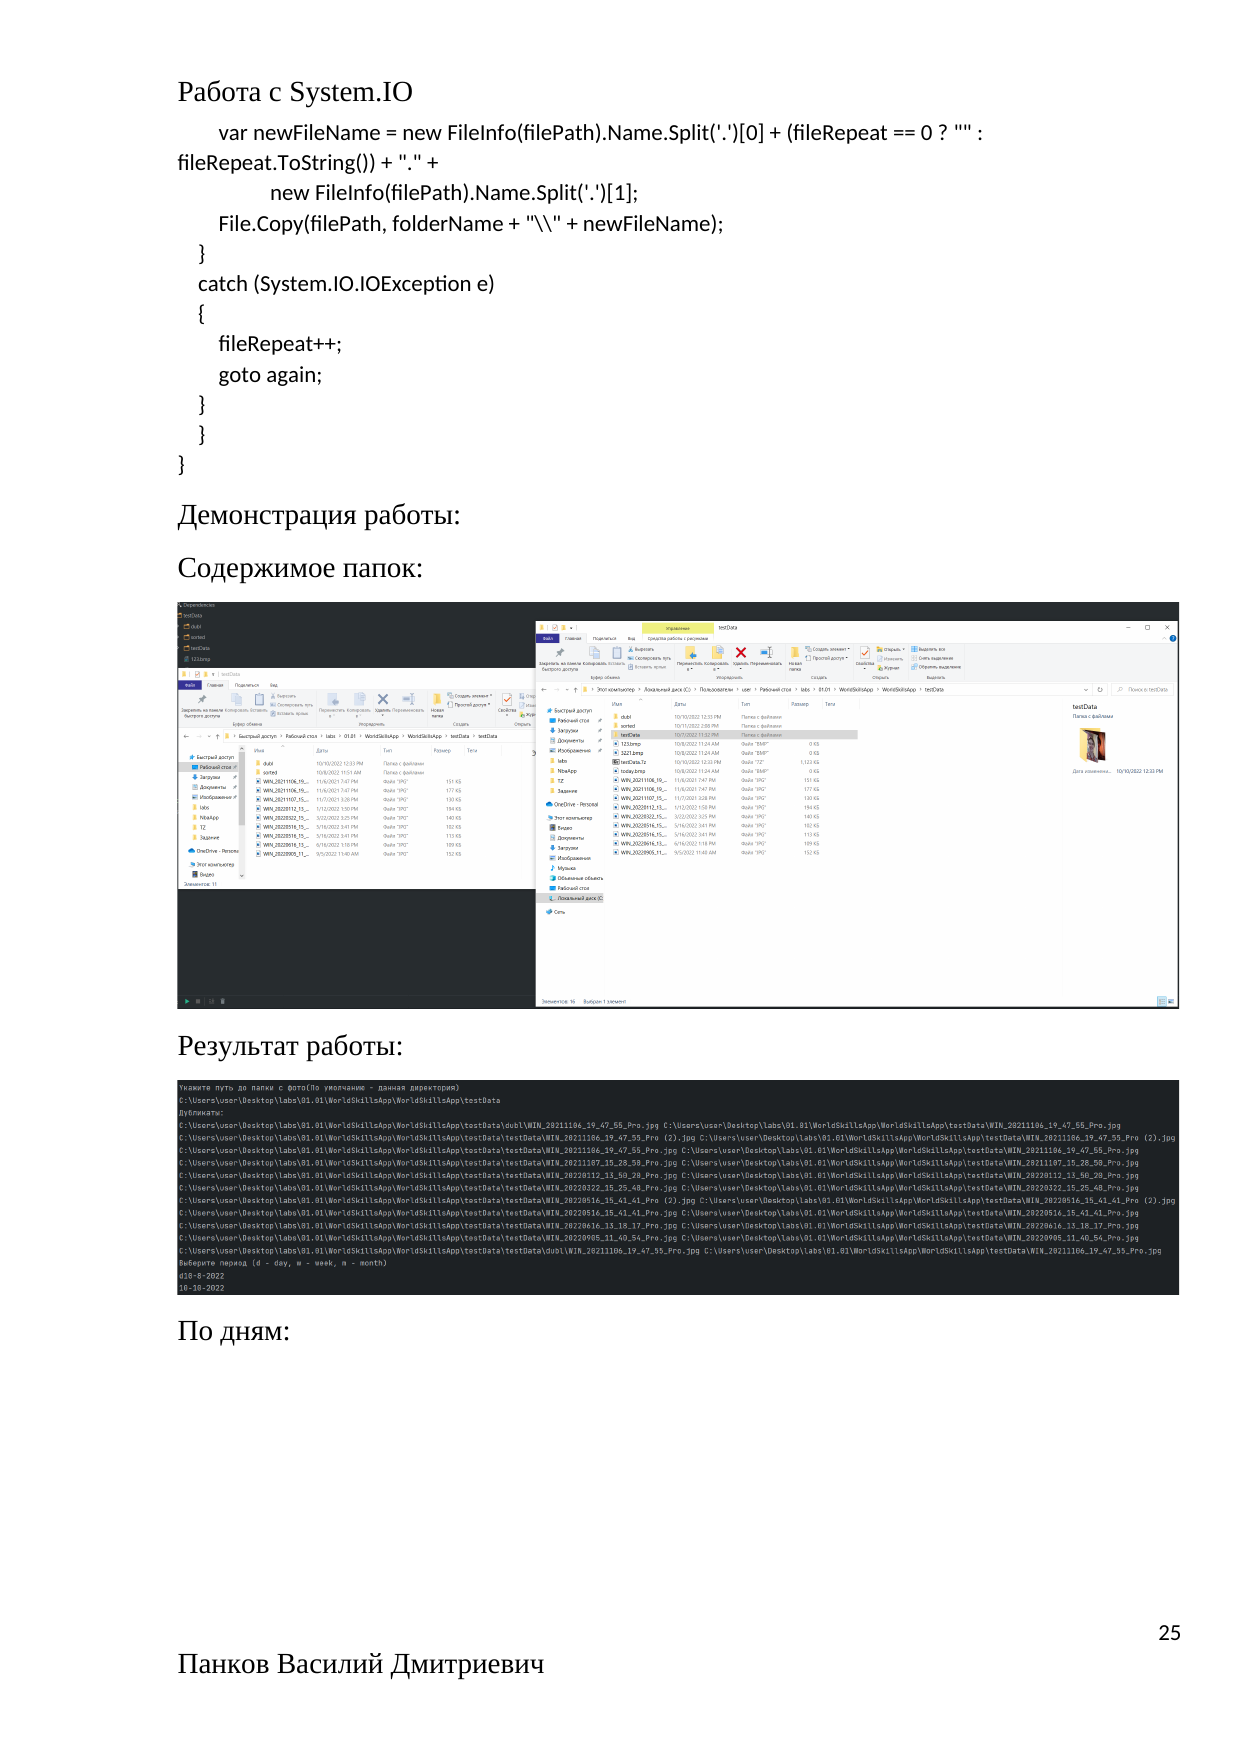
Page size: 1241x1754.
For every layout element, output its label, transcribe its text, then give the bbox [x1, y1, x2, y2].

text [177, 118, 1181, 478]
text Результат работы: [177, 1028, 1181, 1061]
text По дням: [177, 1313, 1181, 1347]
text Содержимое папок: [177, 550, 1181, 584]
picture [177, 602, 1180, 1009]
text Демонстрация работы: [177, 497, 1181, 531]
picture [177, 1080, 1180, 1295]
